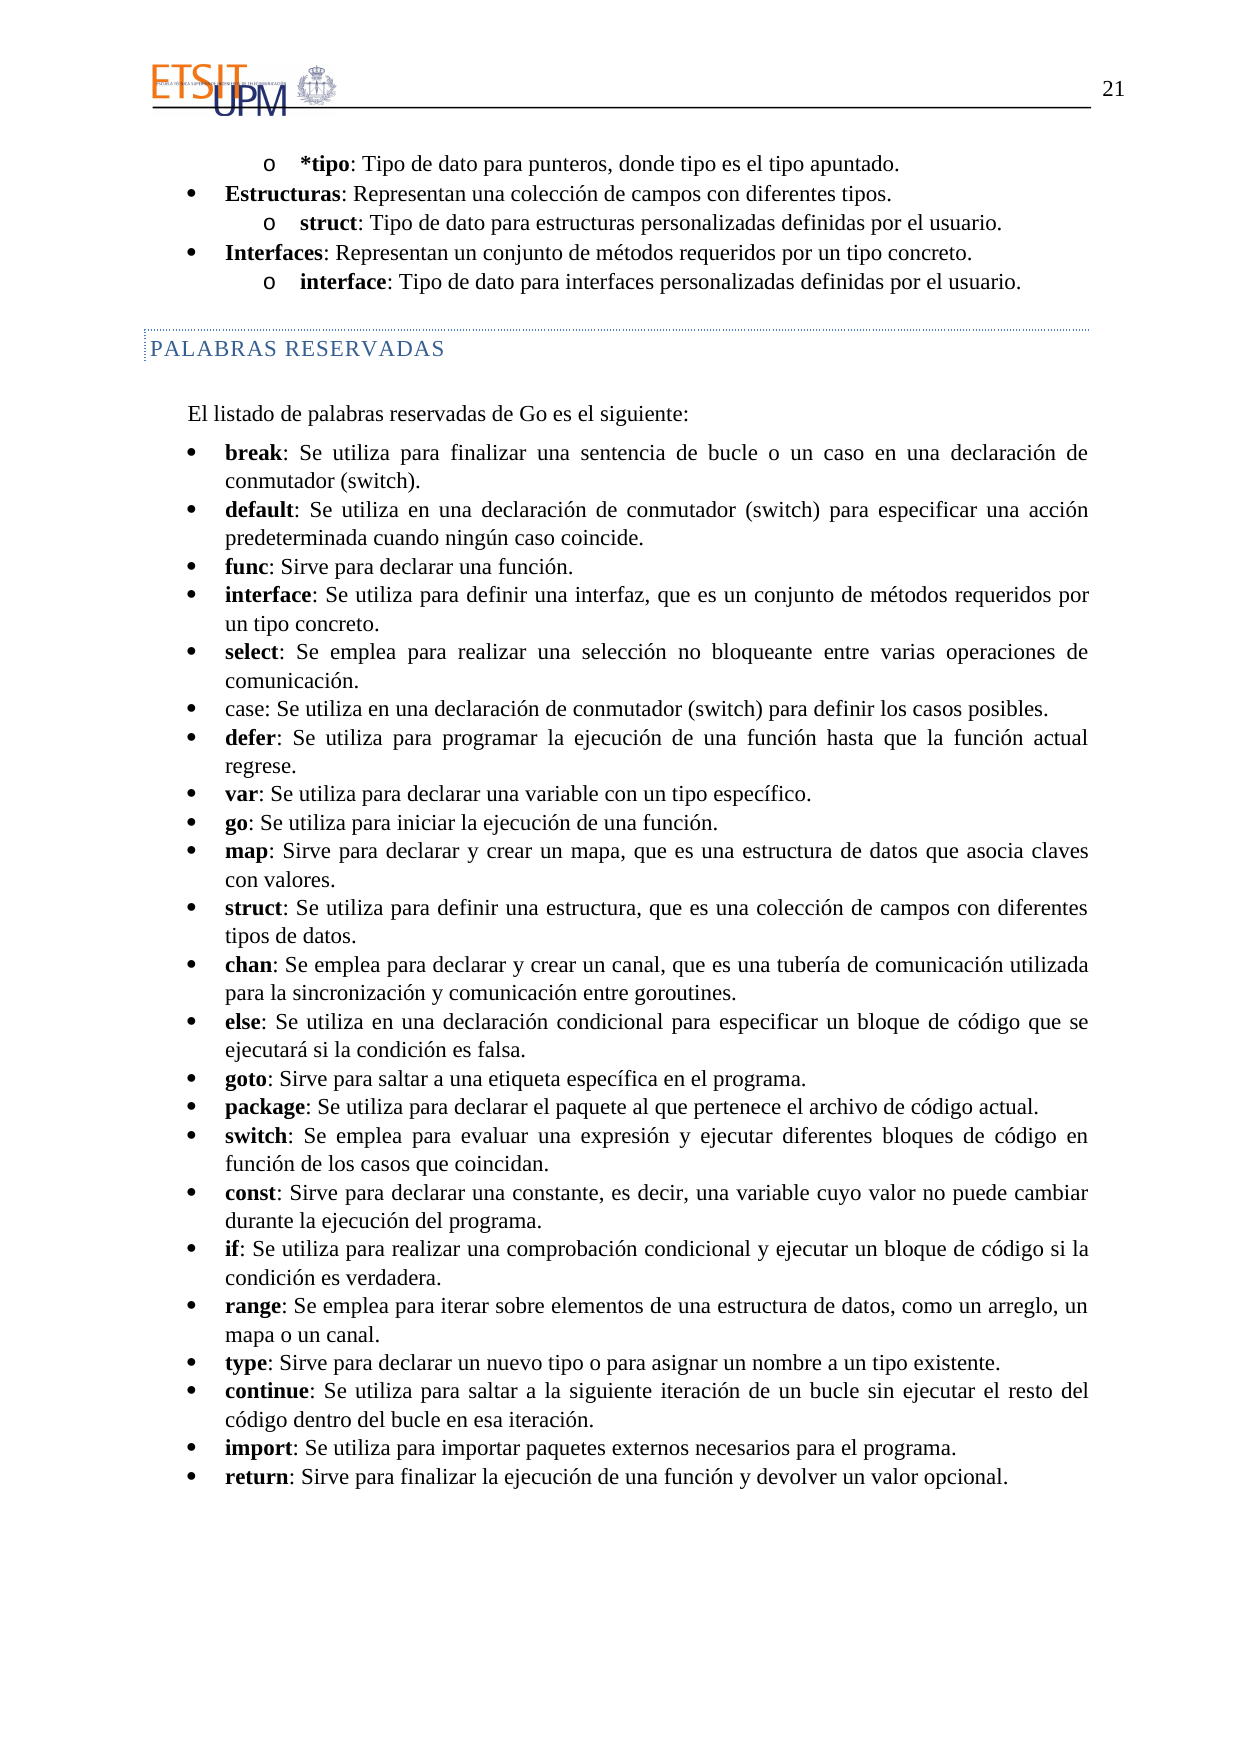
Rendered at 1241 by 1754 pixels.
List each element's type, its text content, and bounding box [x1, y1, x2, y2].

list Estructuras: Representan una colección de campos con diferentes tipos. [187, 180, 1090, 207]
list if: Se utiliza para realizar una comprobación condicional y ejecutar un bloque de código si la condición es verdadera. [187, 1235, 1090, 1290]
list const: Sirve para declarar una constante, es decir, una variable cuyo valor no puede cambiar durante la ejecución del programa. [187, 1178, 1090, 1233]
list return: Sirve para finalizar la ejecución de una función y devolver un valor opcional. [187, 1463, 1090, 1489]
list Interfaces: Representan un conjunto de métodos requeridos por un tipo concreto. [187, 239, 1090, 266]
list struct: Se utiliza para definir una estructura, que es una colección de campos con diferentes tipos de datos. [187, 894, 1090, 949]
list break: Se utiliza para finalizar una sentencia de bucle o un caso en una declaración de conmutador (switch). [187, 439, 1090, 494]
list type: Sirve para declarar un nuevo tipo o para asignar un nombre a un tipo existente. [187, 1349, 1090, 1376]
list chan: Se emplea para declarar y crear un canal, que es una tubería de comunicación utilizada para la sincronización y comunicación entre goroutines. [187, 951, 1090, 1006]
list interface: Se utiliza para definir una interfaz, que es un conjunto de métodos requeridos por un tipo concreto. [187, 581, 1090, 636]
text El listado de palabras reservadas de Go es el siguiente: [150, 400, 1090, 427]
list func: Sirve para declarar una función. [187, 553, 1090, 579]
list *tipo: Tipo de dato para punteros, donde tipo es el tipo apuntado. [262, 150, 1090, 178]
list case: Se utiliza en una declaración de conmutador (switch) para definir los casos posibles. [187, 695, 1090, 721]
list select: Se emplea para realizar una selección no bloqueante entre varias operaciones de comunicación. [187, 638, 1090, 693]
list goto: Sirve para saltar a una etiqueta específica en el programa. [187, 1065, 1090, 1091]
subtitle Palabras reservadas [144, 329, 1090, 361]
list package: Se utiliza para declarar el paquete al que pertenece el archivo de código actual. [187, 1093, 1090, 1119]
list switch: Se emplea para evaluar una expresión y ejecutar diferentes bloques de código en función de los casos que coincidan. [187, 1122, 1090, 1176]
list continue: Se utiliza para saltar a la siguiente iteración de un bucle sin ejecutar el resto del código dentro del bucle en esa iteración. [187, 1378, 1090, 1432]
list default: Se utiliza en una declaración de conmutador (switch) para especificar una acción predeterminada cuando ningún caso coincide. [187, 496, 1090, 551]
list map: Sirve para declarar y crear un mapa, que es una estructura de datos que asocia claves con valores. [187, 837, 1090, 892]
list defer: Se utiliza para programar la ejecución de una función hasta que la función actual regrese. [187, 723, 1090, 778]
list struct: Tipo de dato para estructuras personalizadas definidas por el usuario. [262, 209, 1090, 237]
list else: Se utiliza en una declaración condicional para especificar un bloque de código que se ejecutará si la condición es falsa. [187, 1008, 1090, 1063]
list interface: Tipo de dato para interfaces personalizadas definidas por el usuario. [262, 268, 1090, 296]
list range: Se emplea para iterar sobre elementos de una estructura de datos, como un arreglo, un mapa o un canal. [187, 1292, 1090, 1347]
list var: Se utiliza para declarar una variable con un tipo específico. [187, 780, 1090, 807]
list go: Se utiliza para iniciar la ejecución de una función. [187, 809, 1090, 835]
picture [151, 63, 338, 117]
list import: Se utiliza para importar paquetes externos necesarios para el programa. [187, 1434, 1090, 1461]
